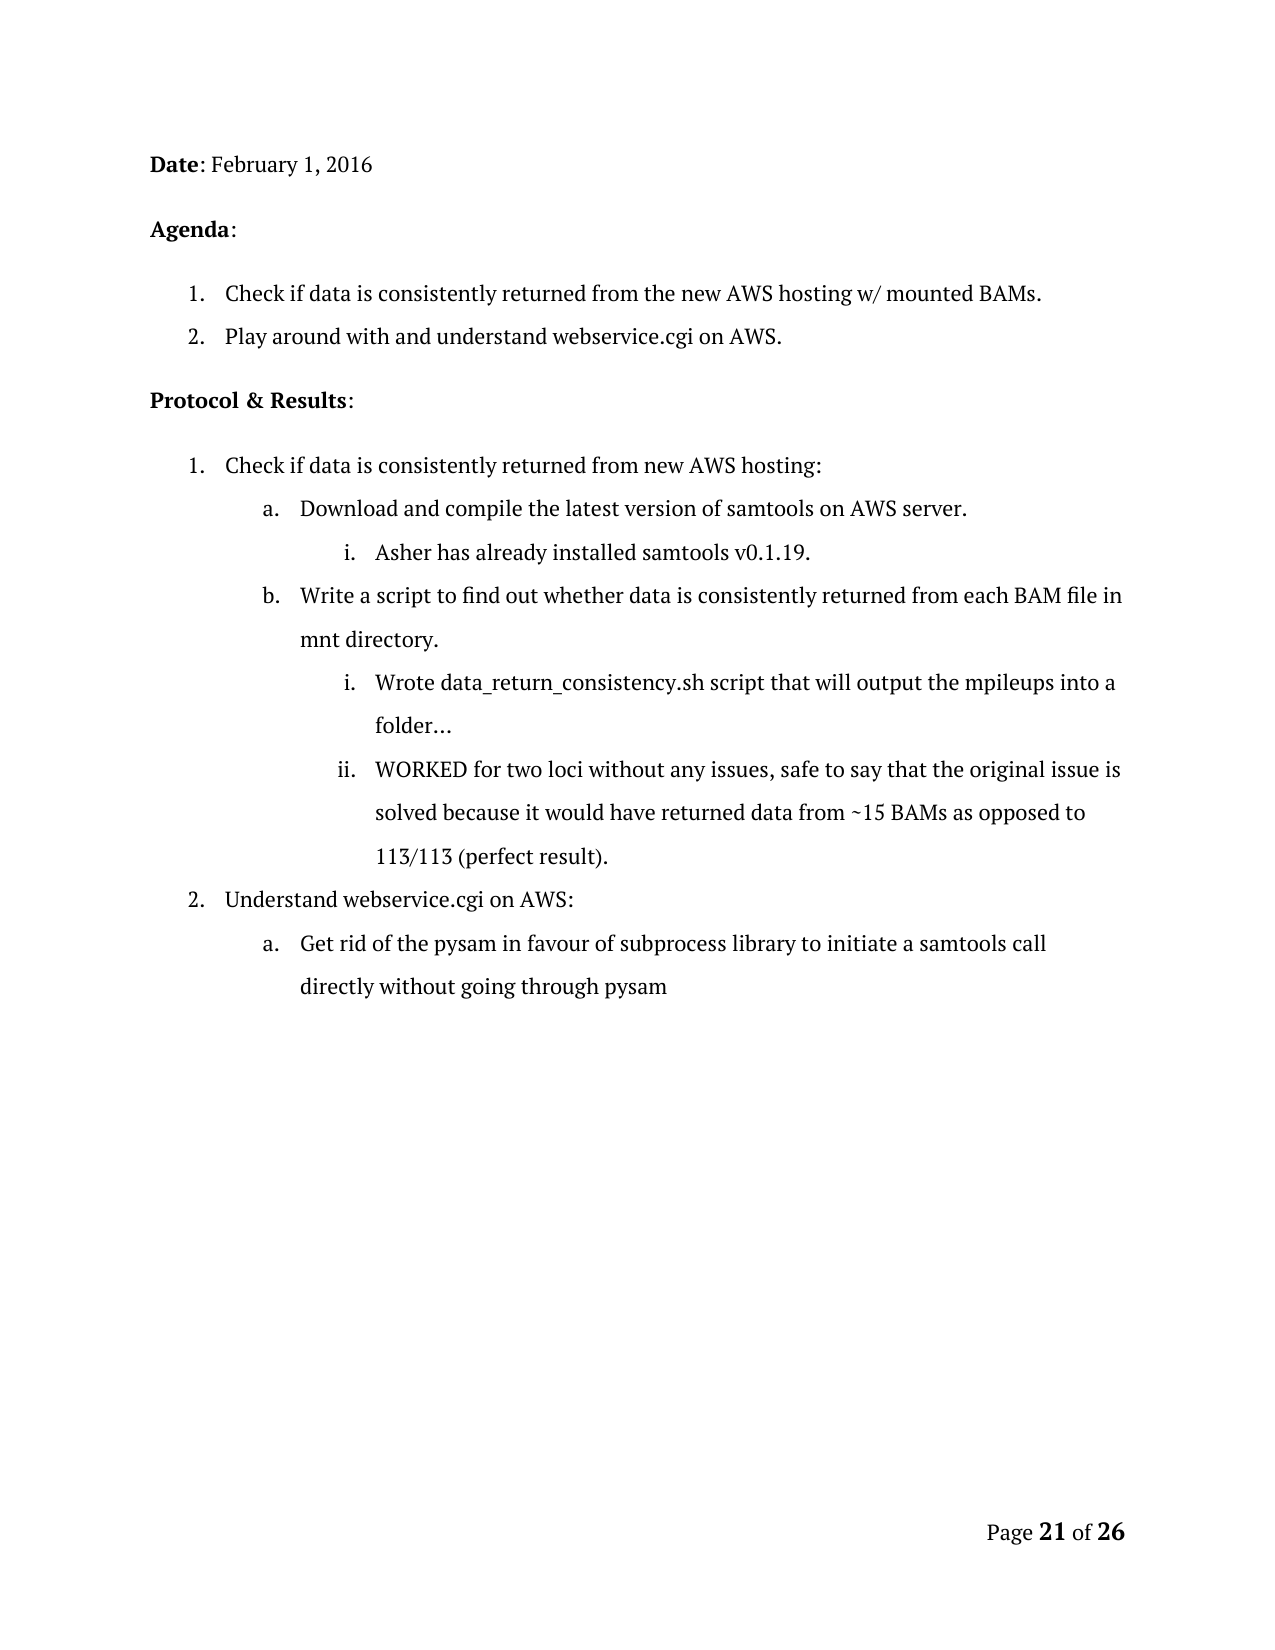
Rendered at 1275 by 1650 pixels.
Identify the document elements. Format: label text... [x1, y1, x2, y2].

list Wrote data_return_consistency.sh script that will output the mpileups into a folder… [356, 668, 1125, 740]
list Get rid of the pysam in favour of subprocess library to initiate a samtools call directly without going through pysam [262, 928, 1125, 1001]
list Write a script to find out whether data is consistently returned from each BAM file in mnt directory. [262, 581, 1125, 653]
list Understand webservice.cgi on AWS: [187, 885, 1125, 914]
list Check if data is consistently returned from the new AWS hosting w/ mounted BAMs. [187, 278, 1125, 307]
text Protocol & Results: [150, 386, 1125, 415]
list Asher has already installed samtools v0.1.19. [356, 537, 1125, 566]
text Agenda: [150, 214, 1125, 243]
list WORKED for two loci without any issues, safe to say that the original issue is solved because it would have returned data from ~15 BAMs as opposed to 113/113 (perfect result). [356, 754, 1125, 870]
list Download and compile the latest version of samtools on AWS server. [262, 494, 1125, 523]
list Check if data is consistently returned from new AWS hosting: [187, 451, 1125, 479]
text Date: February 1, 2016 [150, 150, 1125, 179]
list Play around with and understand webservice.cgi on AWS. [187, 322, 1125, 351]
